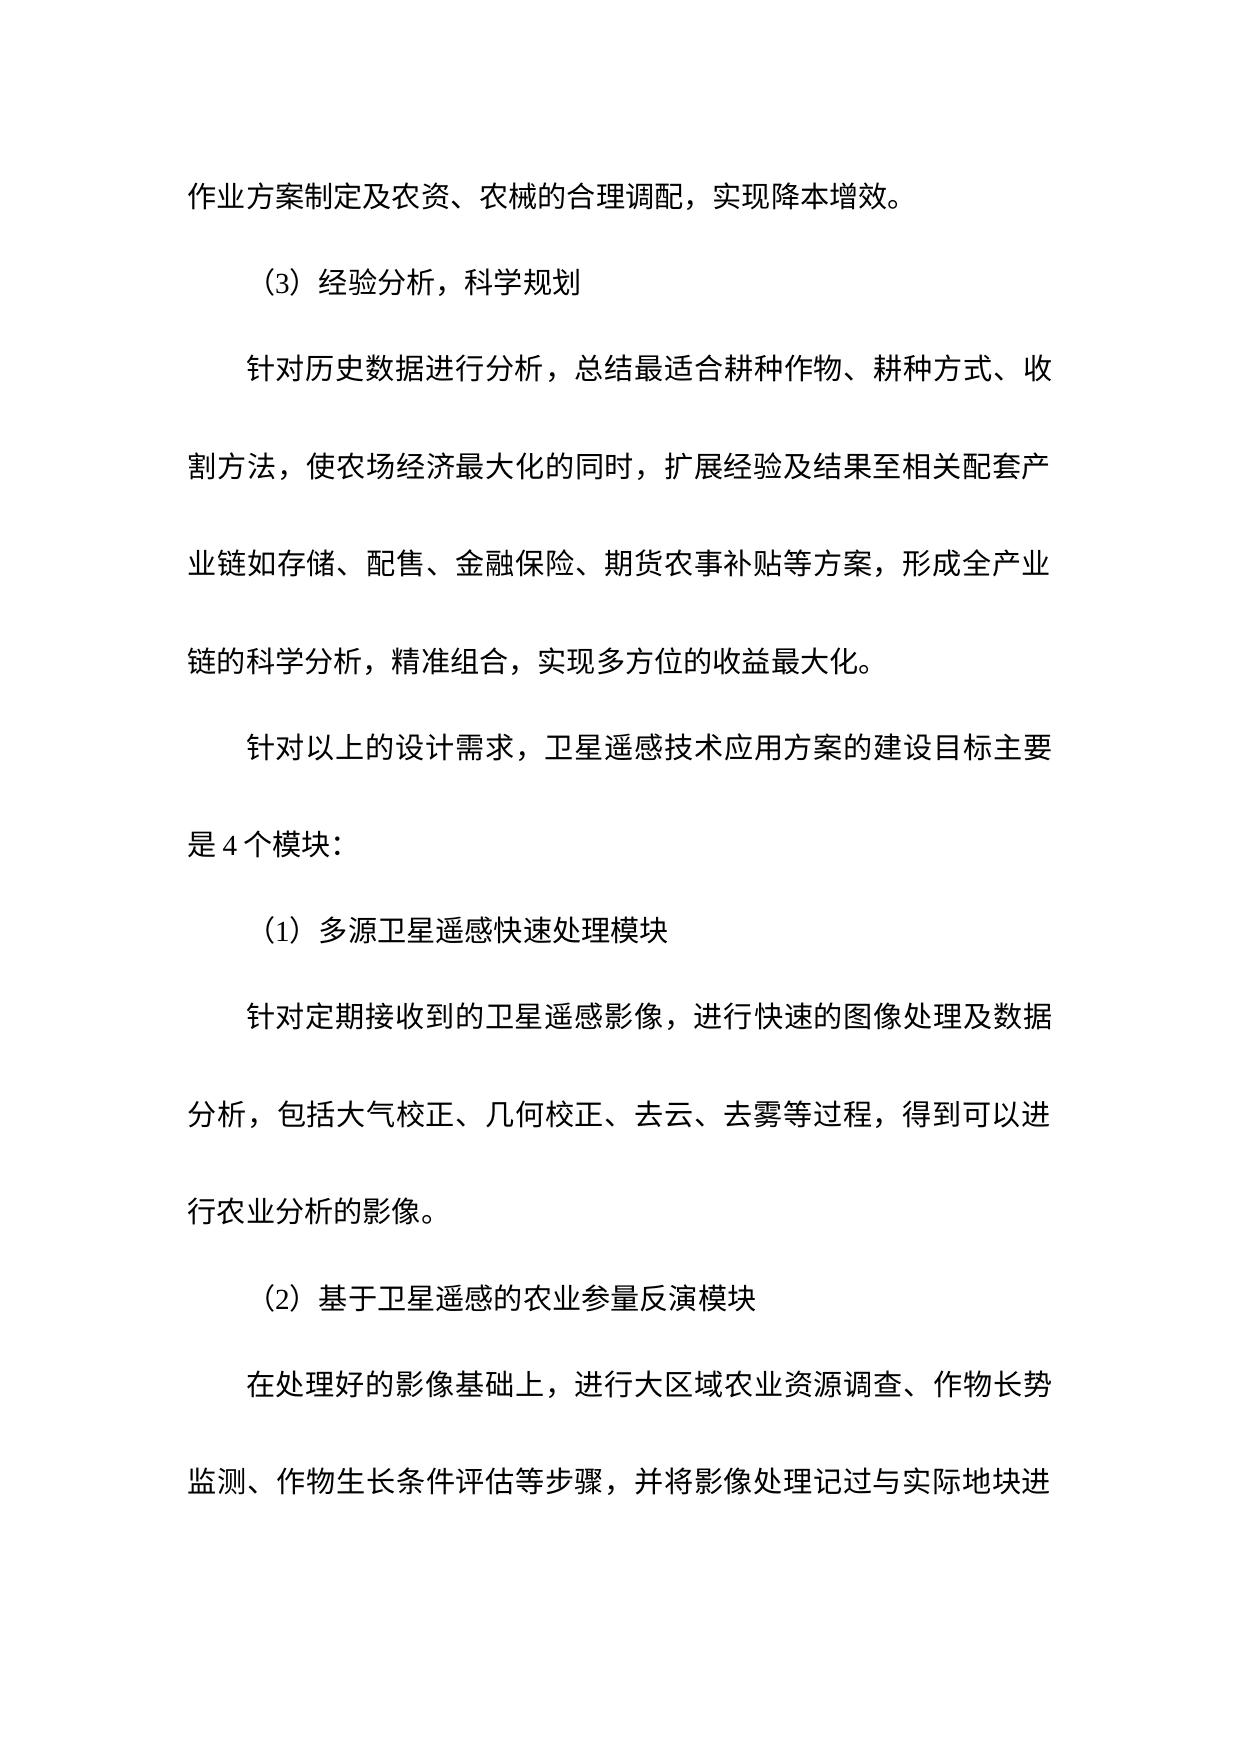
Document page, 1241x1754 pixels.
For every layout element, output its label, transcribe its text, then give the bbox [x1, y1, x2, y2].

text 针对以上的设计需求，卫星遥感技术应用方案的建设目标主要是4个模块： [187, 713, 1053, 875]
text （2）基于卫星遥感的农业参量反演模块 [187, 1264, 1053, 1329]
text （3）经验分析，科学规划 [187, 248, 1053, 313]
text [187, 1350, 1053, 1512]
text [187, 162, 1053, 227]
text 针对定期接收到的卫星遥感影像，进行快速的图像处理及数据分析，包括大气校正、几何校正、去云、去雾等过程，得到可以进行农业分析的影像。 [187, 983, 1053, 1243]
text 针对历史数据进行分析，总结最适合耕种作物、耕种方式、收割方法，使农场经济最大化的同时，扩展经验及结果至相关配套产业链如存储、配售、金融保险、期货农事补贴等方案，形成全产业链的科学分析，精准组合，实现多方位的收益最大化。 [187, 334, 1053, 692]
text （1）多源卫星遥感快速处理模块 [187, 897, 1053, 962]
